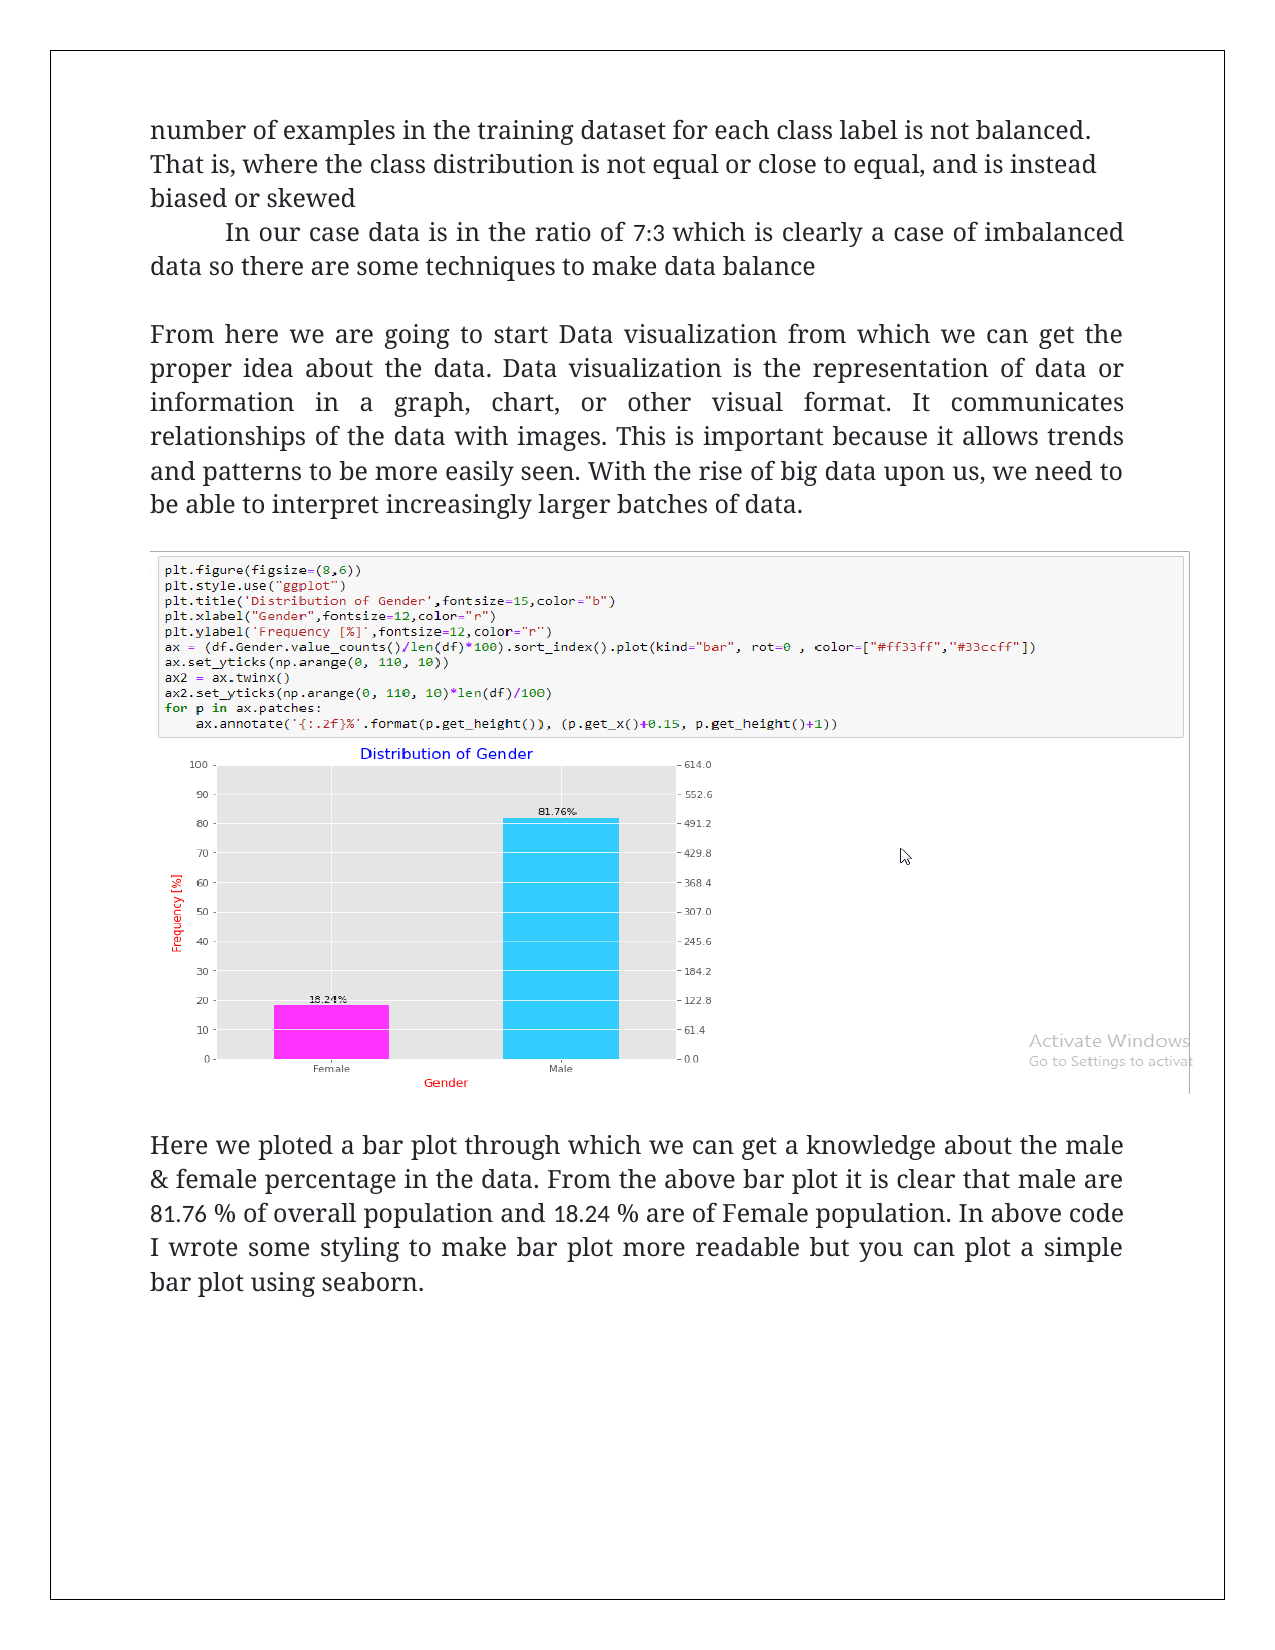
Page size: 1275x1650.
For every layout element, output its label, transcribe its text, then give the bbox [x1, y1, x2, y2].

text From here we are going to start Data visualization from which we can get the proper idea about the data. Data visualization is the representation of data or information in a graph, chart, or other visual format. It communicates relationships of the data with images. This is important because it allows trends and patterns to be more easily seen. With the rise of big data upon us, we need to be able to interpret increasingly larger batches of data. [150, 317, 1125, 521]
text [150, 112, 1125, 215]
text Here we ploted a bar plot through which we can get a knowledge about the male & female percentage in the data. From the above bar plot it is clear that male are 81.76 % of overall population and 18.24 % are of Female population. In above code I wrote some styling to make bar plot more readable but you can plot a simple bar plot using seaborn. [150, 1128, 1125, 1298]
picture [150, 550, 1193, 1094]
text In our case data is in the ratio of 7:3 which is clearly a case of imbalanced data so there are some techniques to make data balance [150, 215, 1125, 283]
